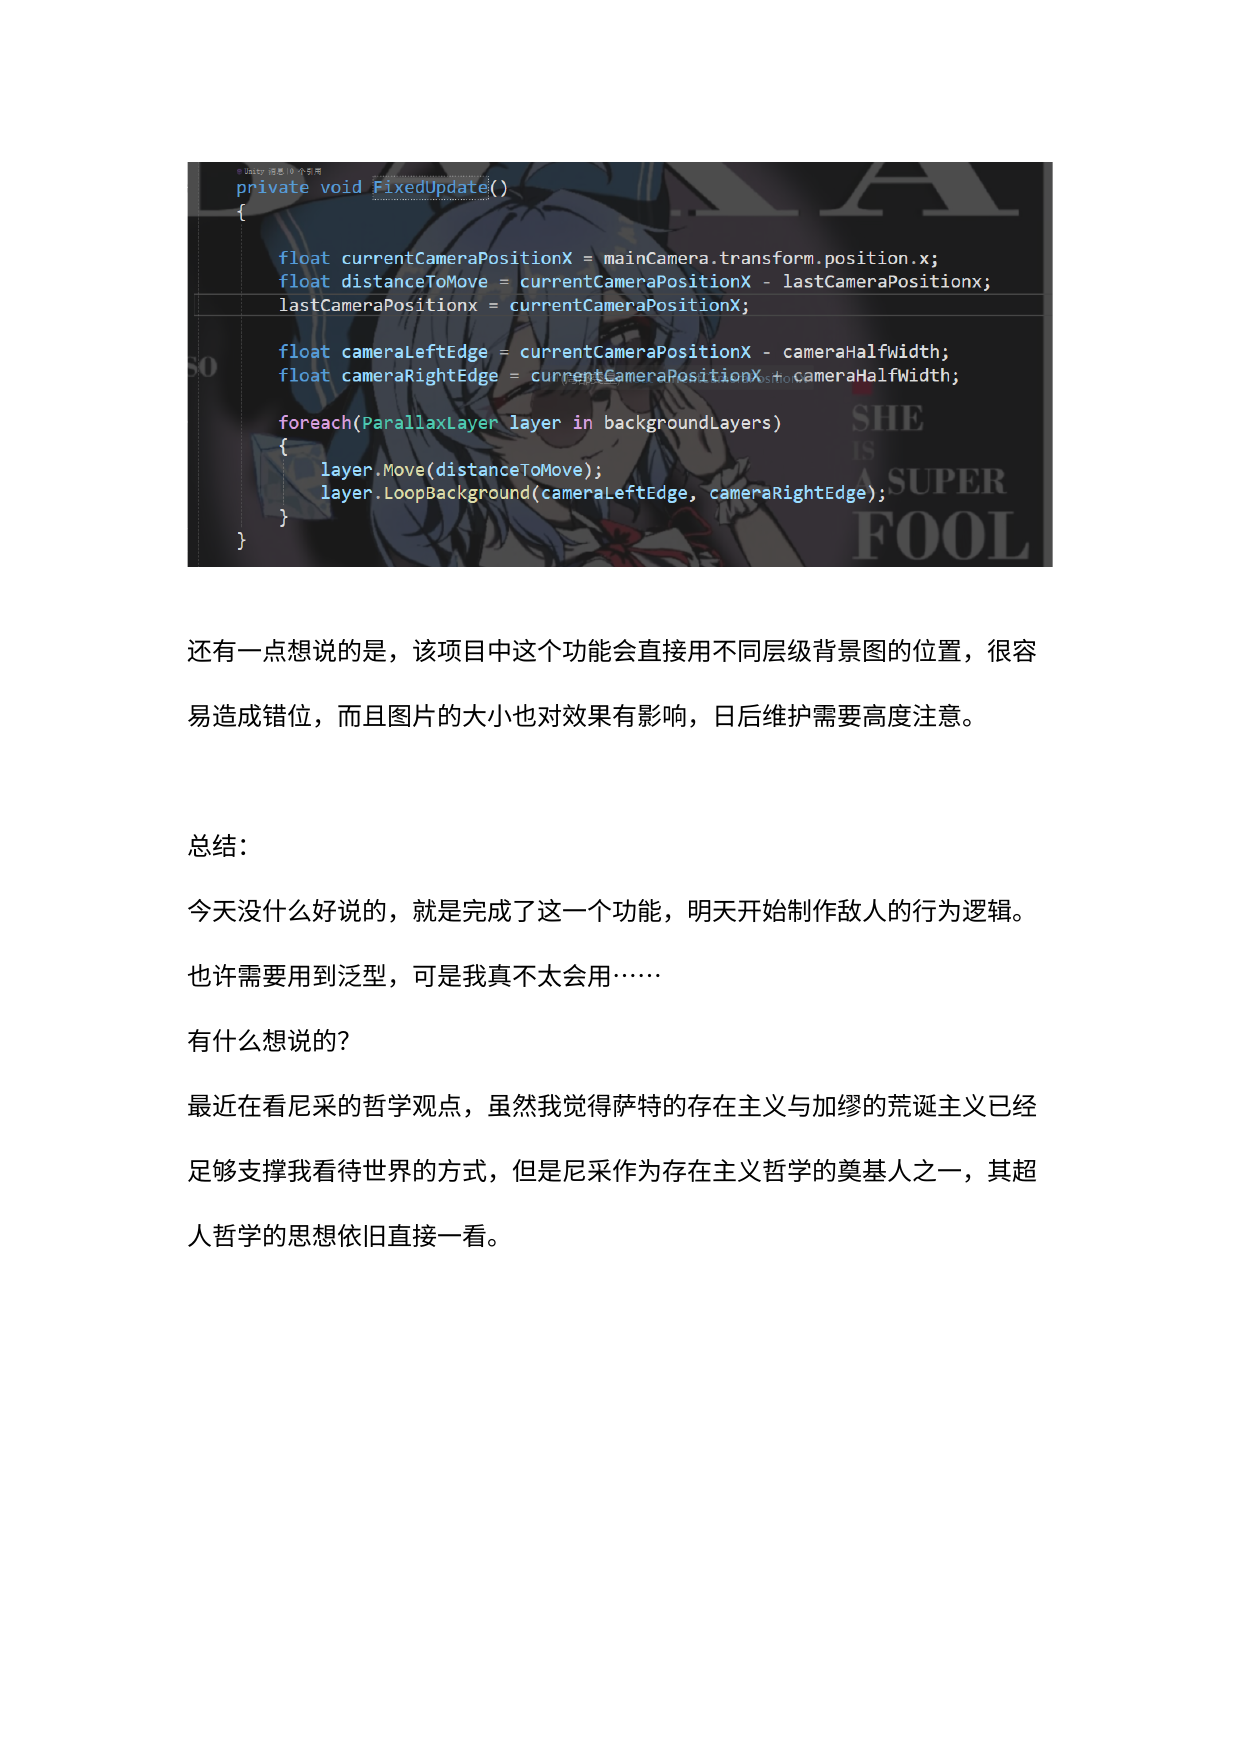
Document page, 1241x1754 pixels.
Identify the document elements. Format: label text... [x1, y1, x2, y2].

text 今天没什么好说的，就是完成了这一个功能，明天开始制作敌人的行为逻辑。也许需要用到泛型，可是我真不太会用…… [187, 877, 1053, 1007]
text 还有一点想说的是，该项目中这个功能会直接用不同层级背景图的位置，很容易造成错位，而且图片的大小也对效果有影响，日后维护需要高度注意。 [187, 617, 1053, 747]
picture [187, 162, 1053, 567]
text 总结： [187, 812, 1053, 877]
text 最近在看尼采的哲学观点，虽然我觉得萨特的存在主义与加缪的荒诞主义已经足够支撑我看待世界的方式，但是尼采作为存在主义哲学的奠基人之一，其超人哲学的思想依旧直接一看。 [187, 1072, 1053, 1267]
text 有什么想说的？ [187, 1007, 1053, 1072]
